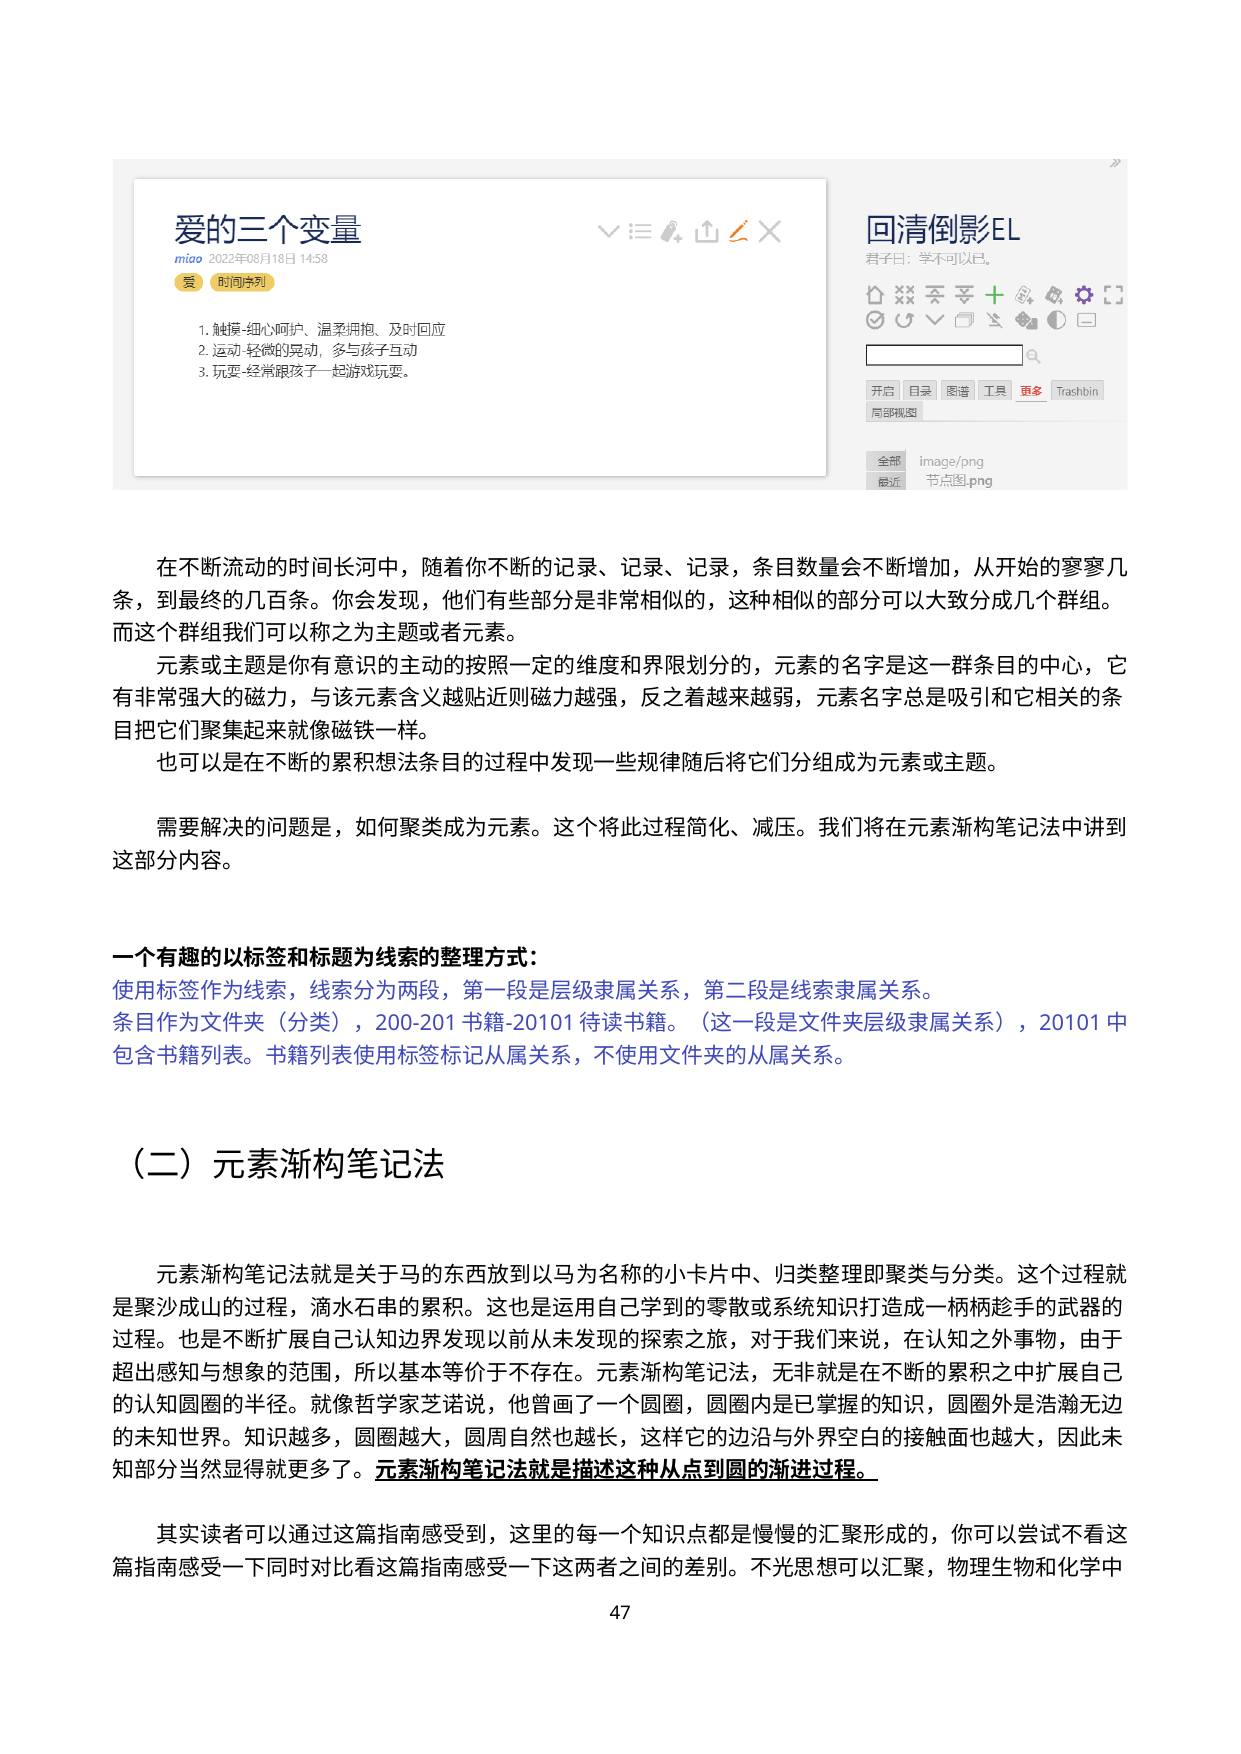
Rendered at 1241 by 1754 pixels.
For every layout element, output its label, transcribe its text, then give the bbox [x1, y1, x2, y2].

text 一个有趣的以标签和标题为线索的整理方式： [112, 940, 1128, 972]
text 元素渐构笔记法就是关于马的东西放到以马为名称的小卡片中、归类整理即聚类与分类。这个过程就是聚沙成山的过程，滴水石串的累积。这也是运用自己学到的零散或系统知识打造成一柄柄趁手的武器的过程。也是不断扩展自己认知边界发现以前从未发现的探索之旅，对于我们来说，在认知之外事物，由于超出感知与想象的范围，所以基本等价于不存在。元素渐构笔记法，无非就是在不断的累积之中扩展自己的认知圆圈的半径。就像哲学家芝诺说，他曾画了一个圆圈，圆圈内是已掌握的知识，圆圈外是浩瀚无边的未知世界。知识越多，圆圈越大，圆周自然也越长，这样它的边沿与外界空白的接触面也越大，因此未知部分当然显得就更多了。元素渐构笔记法就是描述这种从点到圆的渐进过程。 [112, 1257, 1128, 1484]
text 在不断流动的时间长河中，随着你不断的记录、记录、记录，条目数量会不断增加，从开始的寥寥几条，到最终的几百条。你会发现，他们有些部分是非常相似的，这种相似的部分可以大致分成几个群组。而这个群组我们可以称之为主题或者元素。 [112, 550, 1128, 647]
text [112, 1517, 1128, 1582]
text 元素或主题是你有意识的主动的按照一定的维度和界限划分的，元素的名字是这一群条目的中心，它有非常强大的磁力，与该元素含义越贴近则磁力越强，反之着越来越弱，元素名字总是吸引和它相关的条目把它们聚集起来就像磁铁一样。 [112, 647, 1128, 745]
picture [112, 159, 1128, 490]
text 需要解决的问题是，如何聚类成为元素。这个将此过程简化、减压。我们将在元素渐构笔记法中讲到这部分内容。 [112, 810, 1128, 875]
text 使用标签作为线索，线索分为两段，第一段是层级隶属关系，第二段是线索隶属关系。 [112, 972, 1128, 1005]
text 也可以是在不断的累积想法条目的过程中发现一些规律随后将它们分组成为元素或主题。 [112, 745, 1128, 777]
text 条目作为文件夹（分类），200-201书籍-20101待读书籍。（这一段是文件夹层级隶属关系），20101中包含书籍列表。书籍列表使用标签标记从属关系，不使用文件夹的从属关系。 [112, 1005, 1128, 1070]
subtitle （二）元素渐构笔记法 [112, 1129, 1128, 1194]
